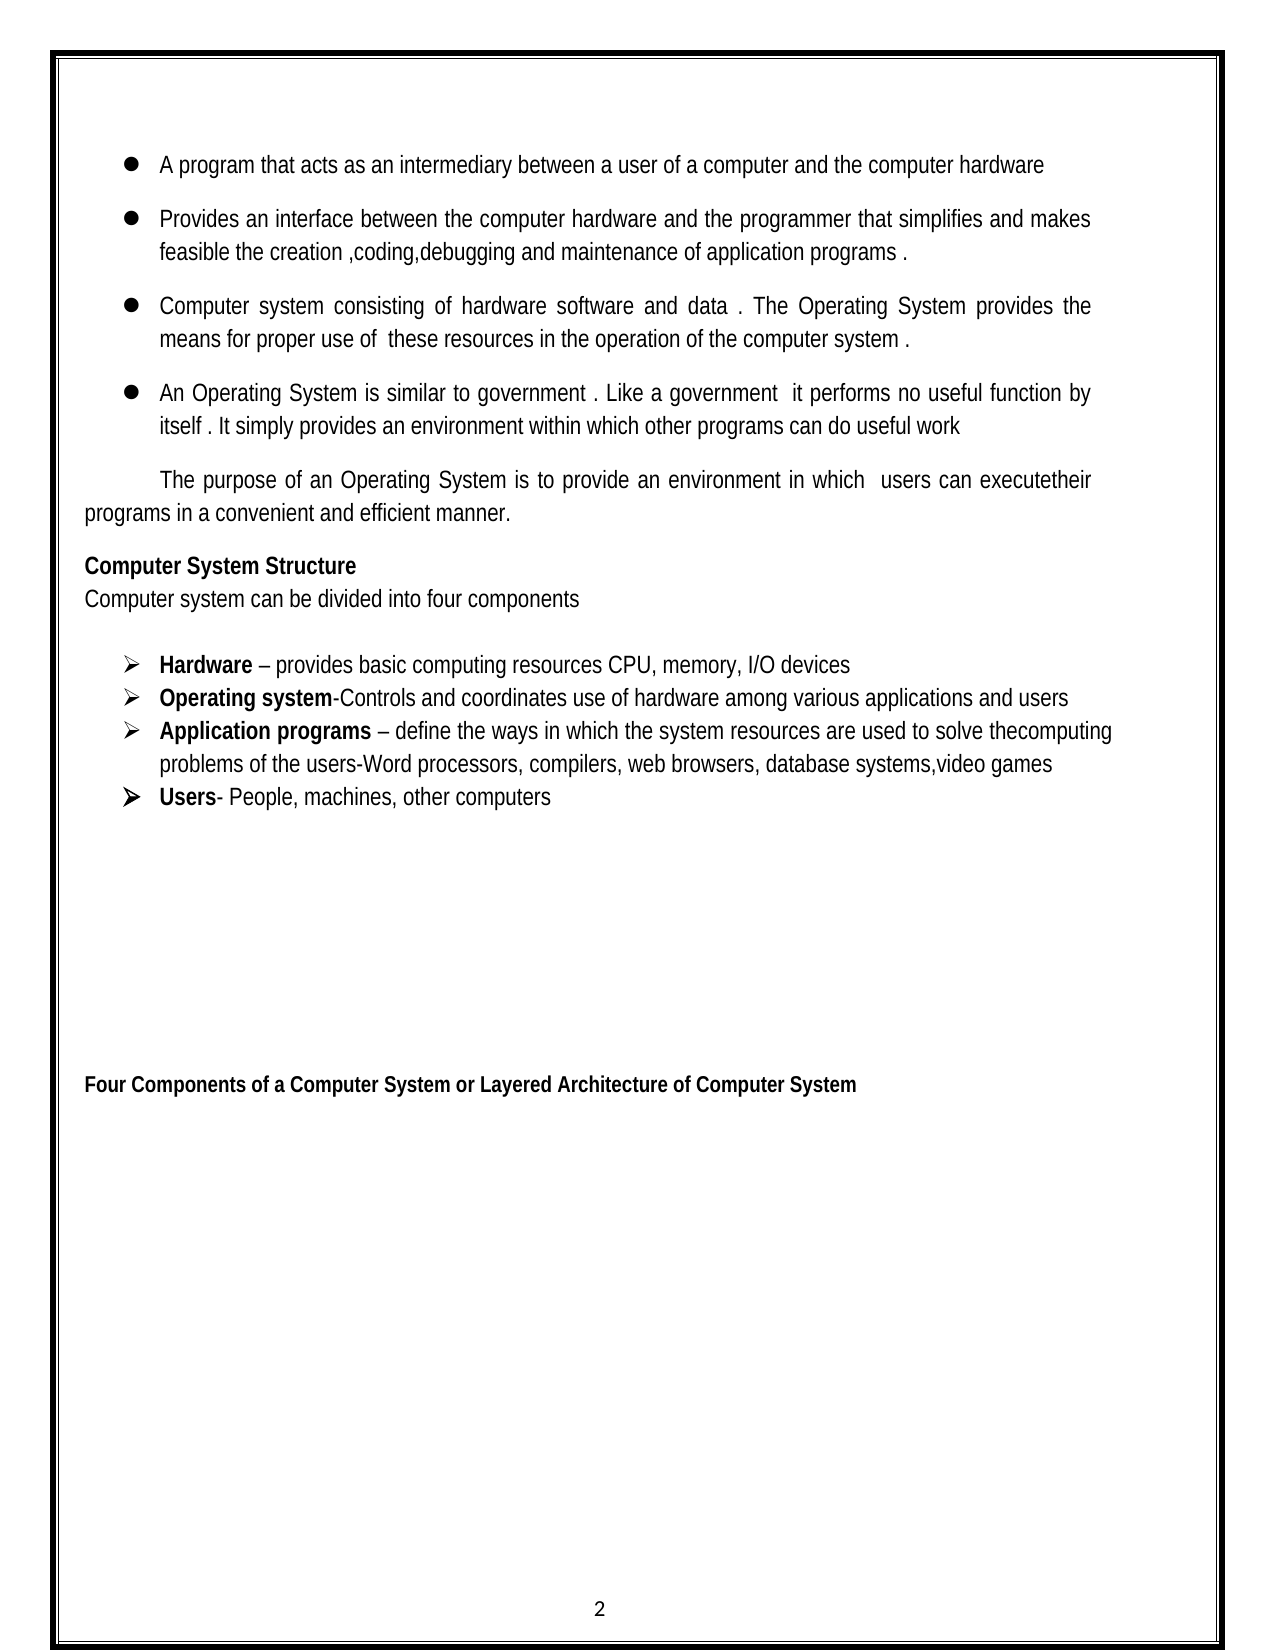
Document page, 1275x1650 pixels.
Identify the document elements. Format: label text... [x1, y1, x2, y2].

list An Operating System is similar to government . Like a government it performs no useful function by itself . It simply provides an environment within which other programs can do useful work [122, 378, 1094, 439]
list A program that acts as an intermediary between a user of a computer and the computer hardware [122, 150, 1094, 179]
text Computer system can be divided into four components [84, 584, 1115, 613]
list Operating system-Controls and coordinates use of hardware among various applications and users [122, 683, 1115, 712]
list Users- People, machines, other computers [122, 782, 1115, 811]
list Provides an interface between the computer hardware and the programmer that simplifies and makes feasible the creation ,coding,debugging and maintenance of application programs . [122, 204, 1094, 266]
text Four Components of a Computer System or Layered Architecture of Computer System [84, 1071, 1115, 1097]
list Application programs – define the ways in which the system resources are used to solve thecomputing problems of the users-Word processors, compilers, web browsers, database systems,video games [122, 716, 1115, 778]
text The purpose of an Operating System is to provide an environment in which users can executetheir programs in a convenient and efficient manner. [84, 464, 1094, 526]
list Hardware – provides basic computing resources CPU, memory, I/O devices [122, 650, 1115, 679]
list Computer system consisting of hardware software and data . The Operating System provides the means for proper use of these resources in the operation of the computer system . [122, 291, 1094, 353]
text Computer System Structure [84, 551, 1115, 580]
